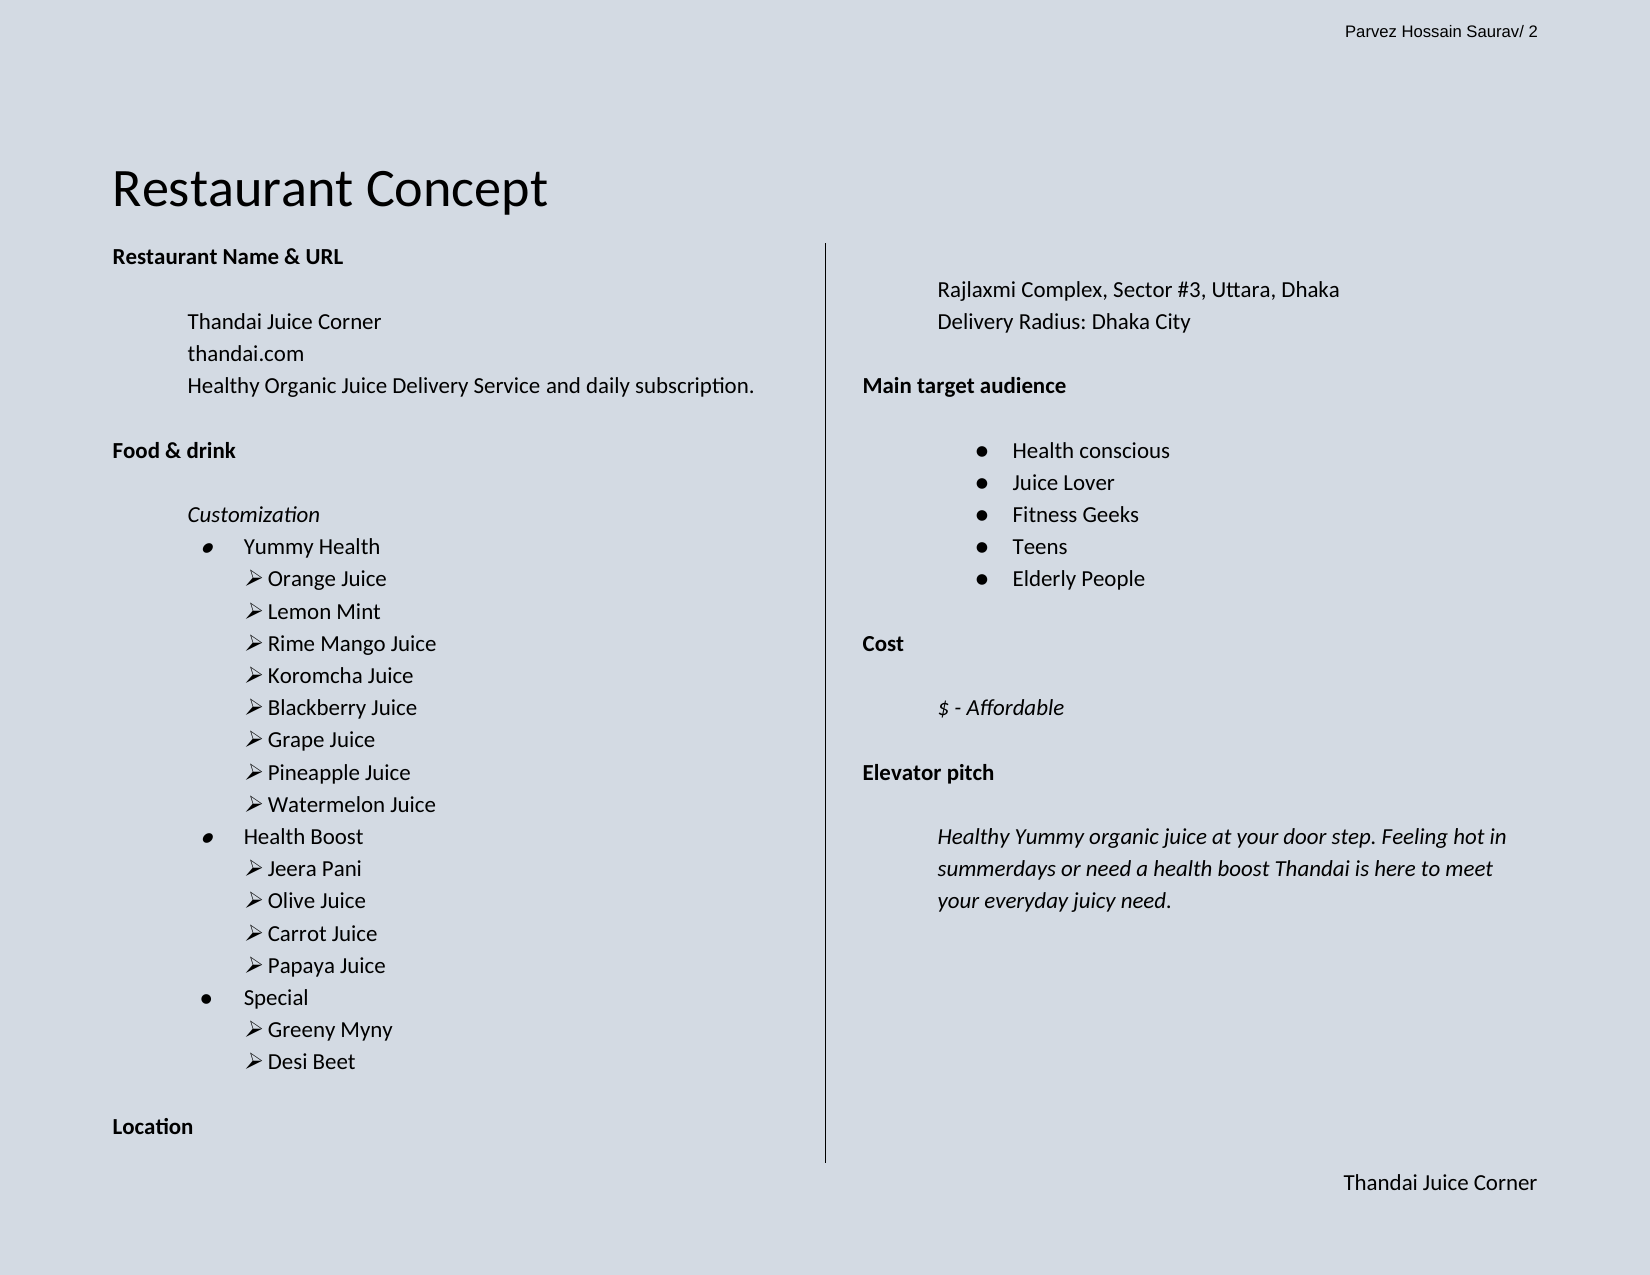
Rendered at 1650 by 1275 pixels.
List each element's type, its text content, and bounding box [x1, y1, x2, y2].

list Blackberry Juice [69, 693, 787, 721]
text Healthy Organic Juice Delivery Service and daily subscription. [187, 371, 787, 399]
text $ - Affordable [937, 693, 1537, 721]
list Lemon Mint [69, 597, 787, 625]
text Elevator pitch [862, 758, 1537, 786]
list Special [200, 983, 787, 1011]
text Thandai Juice Corner [187, 307, 787, 335]
list Watermelon Juice [69, 790, 787, 818]
text Location [112, 1112, 787, 1140]
subtitle Restaurant Concept [112, 154, 1537, 220]
list Pineapple Juice [69, 758, 787, 786]
text Customization [112, 500, 787, 528]
list Juice Lover [975, 468, 1537, 496]
list Elderly People [975, 564, 1537, 593]
text Delivery Radius: Dhaka City [862, 307, 1537, 335]
list Papaya Juice [69, 951, 787, 979]
list Olive Juice [69, 886, 787, 914]
list Carrot Juice [69, 919, 787, 947]
list Jeera Pani [69, 854, 787, 882]
text Food & drink [112, 436, 787, 464]
text thandai.com [187, 339, 787, 367]
list Health Boost [200, 822, 787, 850]
list Desi Beet [69, 1047, 787, 1075]
text Rajlaxmi Complex, Sector #3, Uttara, Dhaka [862, 275, 1537, 303]
text Restaurant Name & URL [112, 243, 787, 271]
text Healthy Yummy organic juice at your door step. Feeling hot in summerdays or need a health boost Thandai is here to meet your everyday juicy need. [937, 822, 1537, 914]
list Orange Juice [69, 564, 787, 593]
list Teens [975, 532, 1537, 560]
text Cost [862, 629, 1537, 657]
text Main target audience [862, 371, 1537, 399]
list Grape Juice [69, 726, 787, 753]
list Health conscious [975, 436, 1537, 464]
list Rime Mango Juice [69, 629, 787, 657]
list Yummy Health [200, 532, 787, 560]
list Greeny Myny [69, 1015, 787, 1043]
list Koromcha Juice [69, 661, 787, 689]
list Fitness Geeks [975, 500, 1537, 528]
